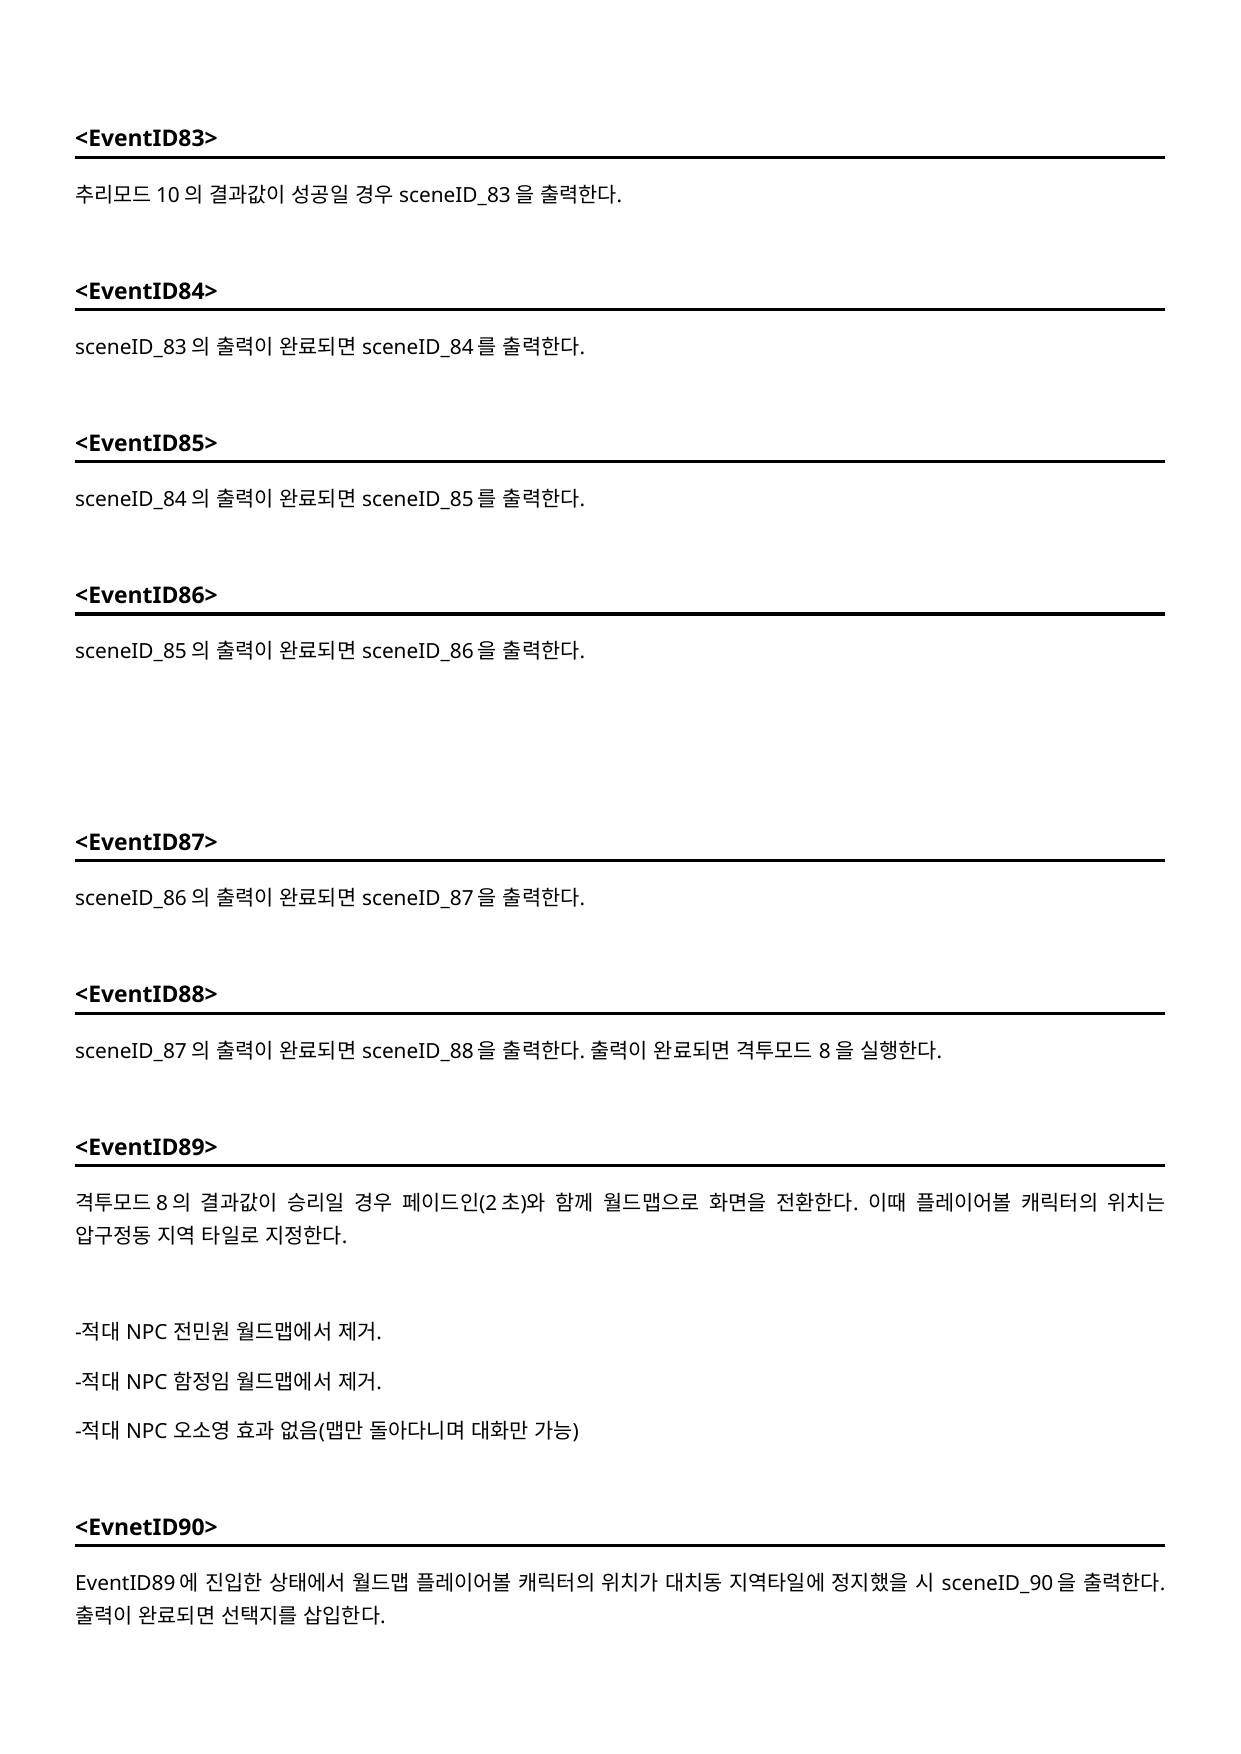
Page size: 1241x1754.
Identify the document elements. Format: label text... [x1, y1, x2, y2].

text -적대 NPC 오소영 효과 없음(맵만 돌아다니며 대화만 가능) [75, 1414, 1165, 1445]
text 격투모드8의 결과값이 승리일 경우 페이드인(2초)와 함께 월드맵으로 화면을 전환한다. 이때 플레이어볼 캐릭터의 위치는 압구정동 지역 타일로 지정한다. [75, 1186, 1165, 1249]
text sceneID_85의 출력이 완료되면 sceneID_86을 출력한다. [75, 635, 1165, 665]
text sceneID_87의 출력이 완료되면 sceneID_88을 출력한다. 출력이 완료되면 격투모드 8을 실행한다. [75, 1034, 1165, 1064]
text -적대 NPC 함정임 월드맵에서 제거. [75, 1365, 1165, 1395]
text <EvnetID90> [75, 1511, 1165, 1544]
text <EventID86> [75, 579, 1165, 612]
text <EventID88> [75, 978, 1165, 1012]
text EventID89에 진입한 상태에서 월드맵 플레이어볼 캐릭터의 위치가 대치동 지역타일에 정지했을 시 sceneID_90을 출력한다. 출력이 완료되면 선택지를 삽입한다. [75, 1567, 1165, 1630]
text <EventID87> [75, 826, 1165, 859]
text <EventID85> [75, 427, 1165, 460]
text <EventID89> [75, 1131, 1165, 1164]
text <EventID84> [75, 274, 1165, 308]
text sceneID_84의 출력이 완료되면 sceneID_85를 출력한다. [75, 482, 1165, 513]
text sceneID_83의 출력이 완료되면 sceneID_84를 출력한다. [75, 330, 1165, 361]
text sceneID_86의 출력이 완료되면 sceneID_87을 출력한다. [75, 882, 1165, 912]
text 추리모드10의 결과값이 성공일 경우 sceneID_83을 출력한다. [75, 178, 1165, 208]
text <EventID83> [75, 122, 1165, 156]
text -적대 NPC 전민원 월드맵에서 제거. [75, 1316, 1165, 1346]
